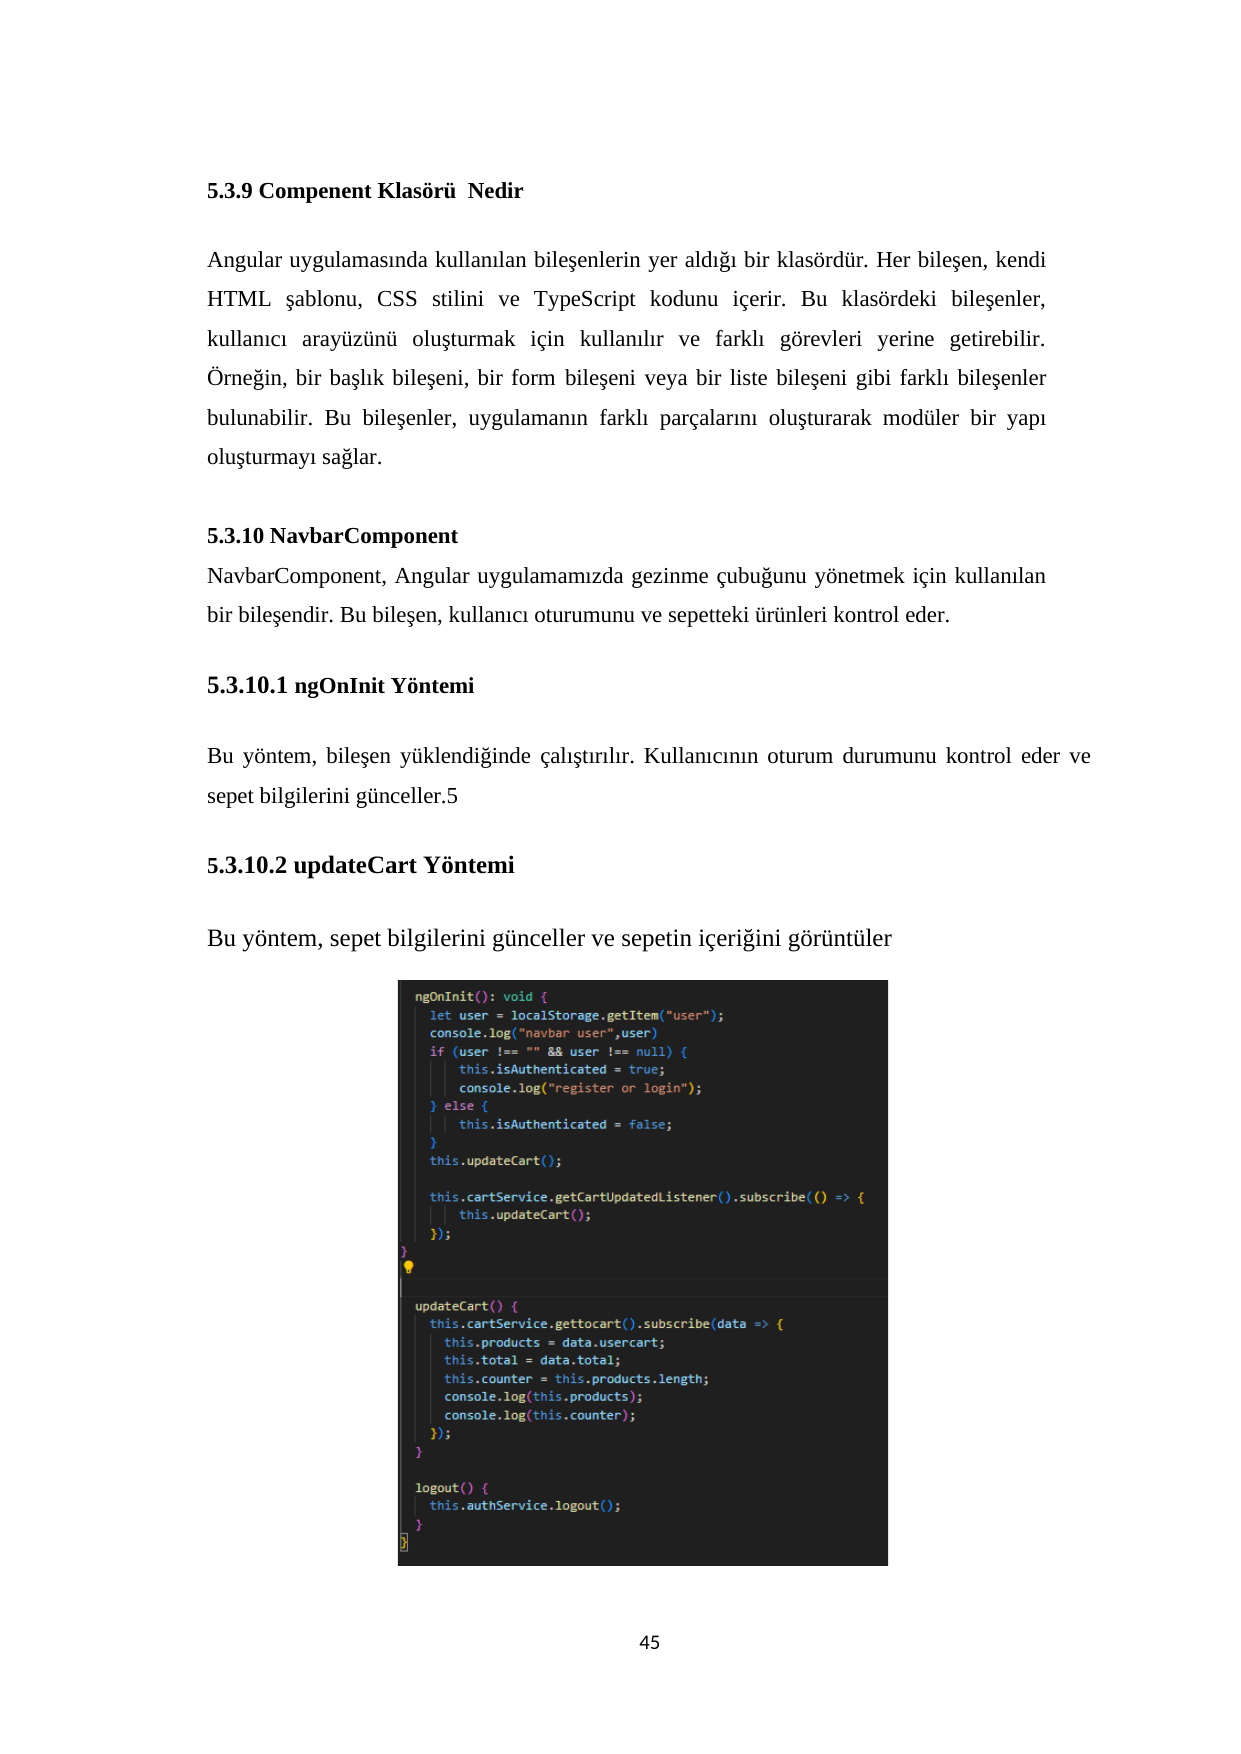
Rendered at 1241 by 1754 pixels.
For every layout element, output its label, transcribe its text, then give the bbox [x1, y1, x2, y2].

text 5.3.10.2 updateCart Yöntemi [207, 851, 1092, 879]
text Bu yöntem, sepet bilgilerini günceller ve sepetin içeriğini görüntüler [207, 923, 1092, 952]
text Bu yöntem, bileşen yüklendiğinde çalıştırılır. Kullanıcının oturum durumunu kontrol eder ve sepet bilgilerini günceller.5 [207, 742, 1092, 808]
text 5.3.9 Compenent Klasörü Nedir [207, 177, 1092, 203]
text Angular uygulamasında kullanılan bileşenlerin yer aldığı bir klasördür. Her bileşen, kendi HTML şablonu, CSS stilini ve TypeScript kodunu içerir. Bu klasördeki bileşenler, kullanıcı arayüzünü oluşturmak için kullanılır ve farklı görevleri yerine getirebilir. Örneğin, bir başlık bileşeni, bir form bileşeni veya bir liste bileşeni gibi farklı bileşenler bulunabilir. Bu bileşenler, uygulamanın farklı parçalarını oluşturarak modüler bir yapı oluşturmayı sağlar. [207, 246, 1047, 469]
text 5.3.10.1 ngOnInit Yöntemi [207, 670, 1092, 699]
picture [397, 980, 889, 1566]
text 5.3.10 NavbarComponent [207, 522, 1047, 549]
text NavbarComponent, Angular uygulamamızda gezinme çubuğunu yönetmek için kullanılan bir bileşendir. Bu bileşen, kullanıcı oturumunu ve sepetteki ürünleri kontrol eder. [207, 562, 1047, 628]
